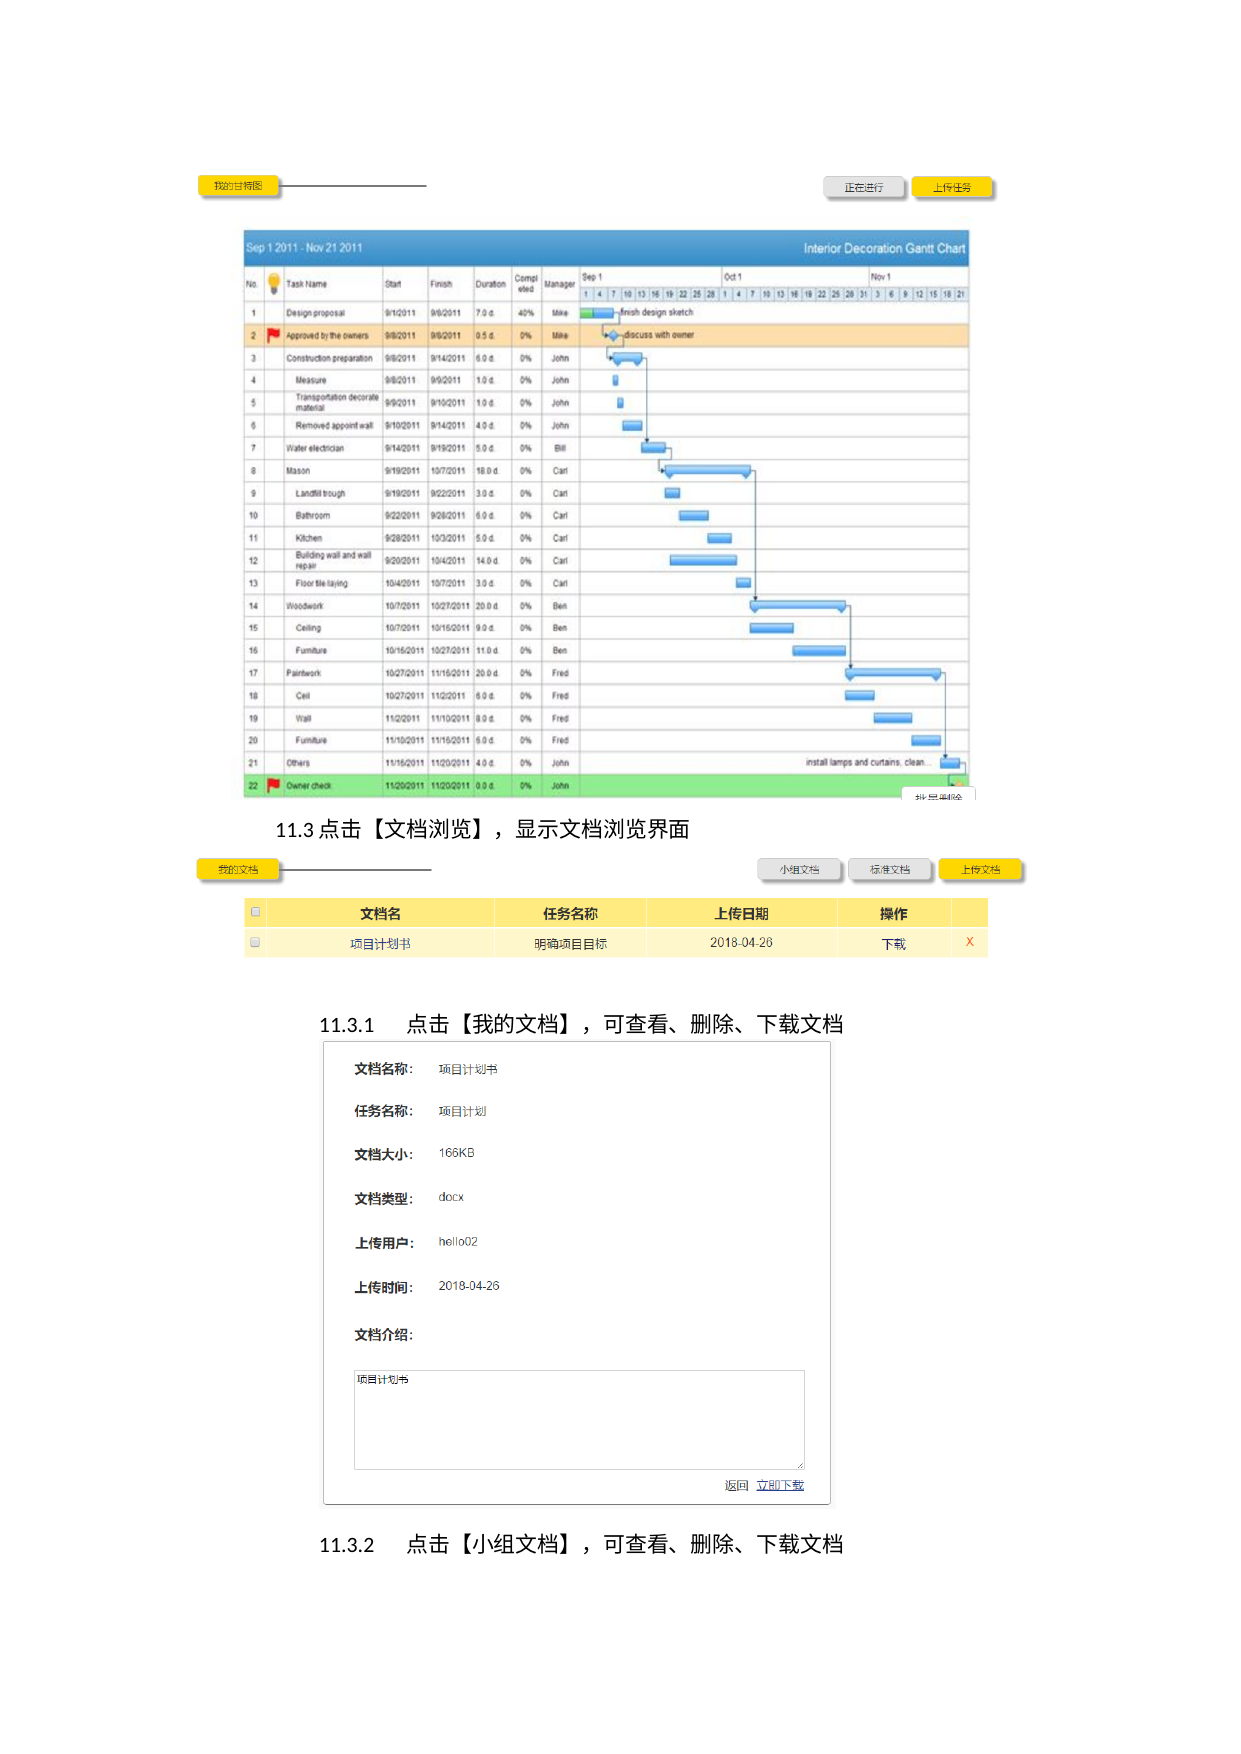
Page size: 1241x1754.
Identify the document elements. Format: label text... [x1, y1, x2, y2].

picture [318, 1039, 836, 1509]
list 11.3 点击【文档浏览】，显示文档浏览界面 [231, 812, 1053, 844]
list 11.3.1 点击【我的文档】，可查看、删除、下载文档 [275, 1007, 1053, 1039]
list 11.3.2 点击【小组文档】，可查看、删除、下载文档 [275, 1527, 1053, 1559]
picture [187, 844, 1053, 983]
picture [187, 162, 999, 800]
